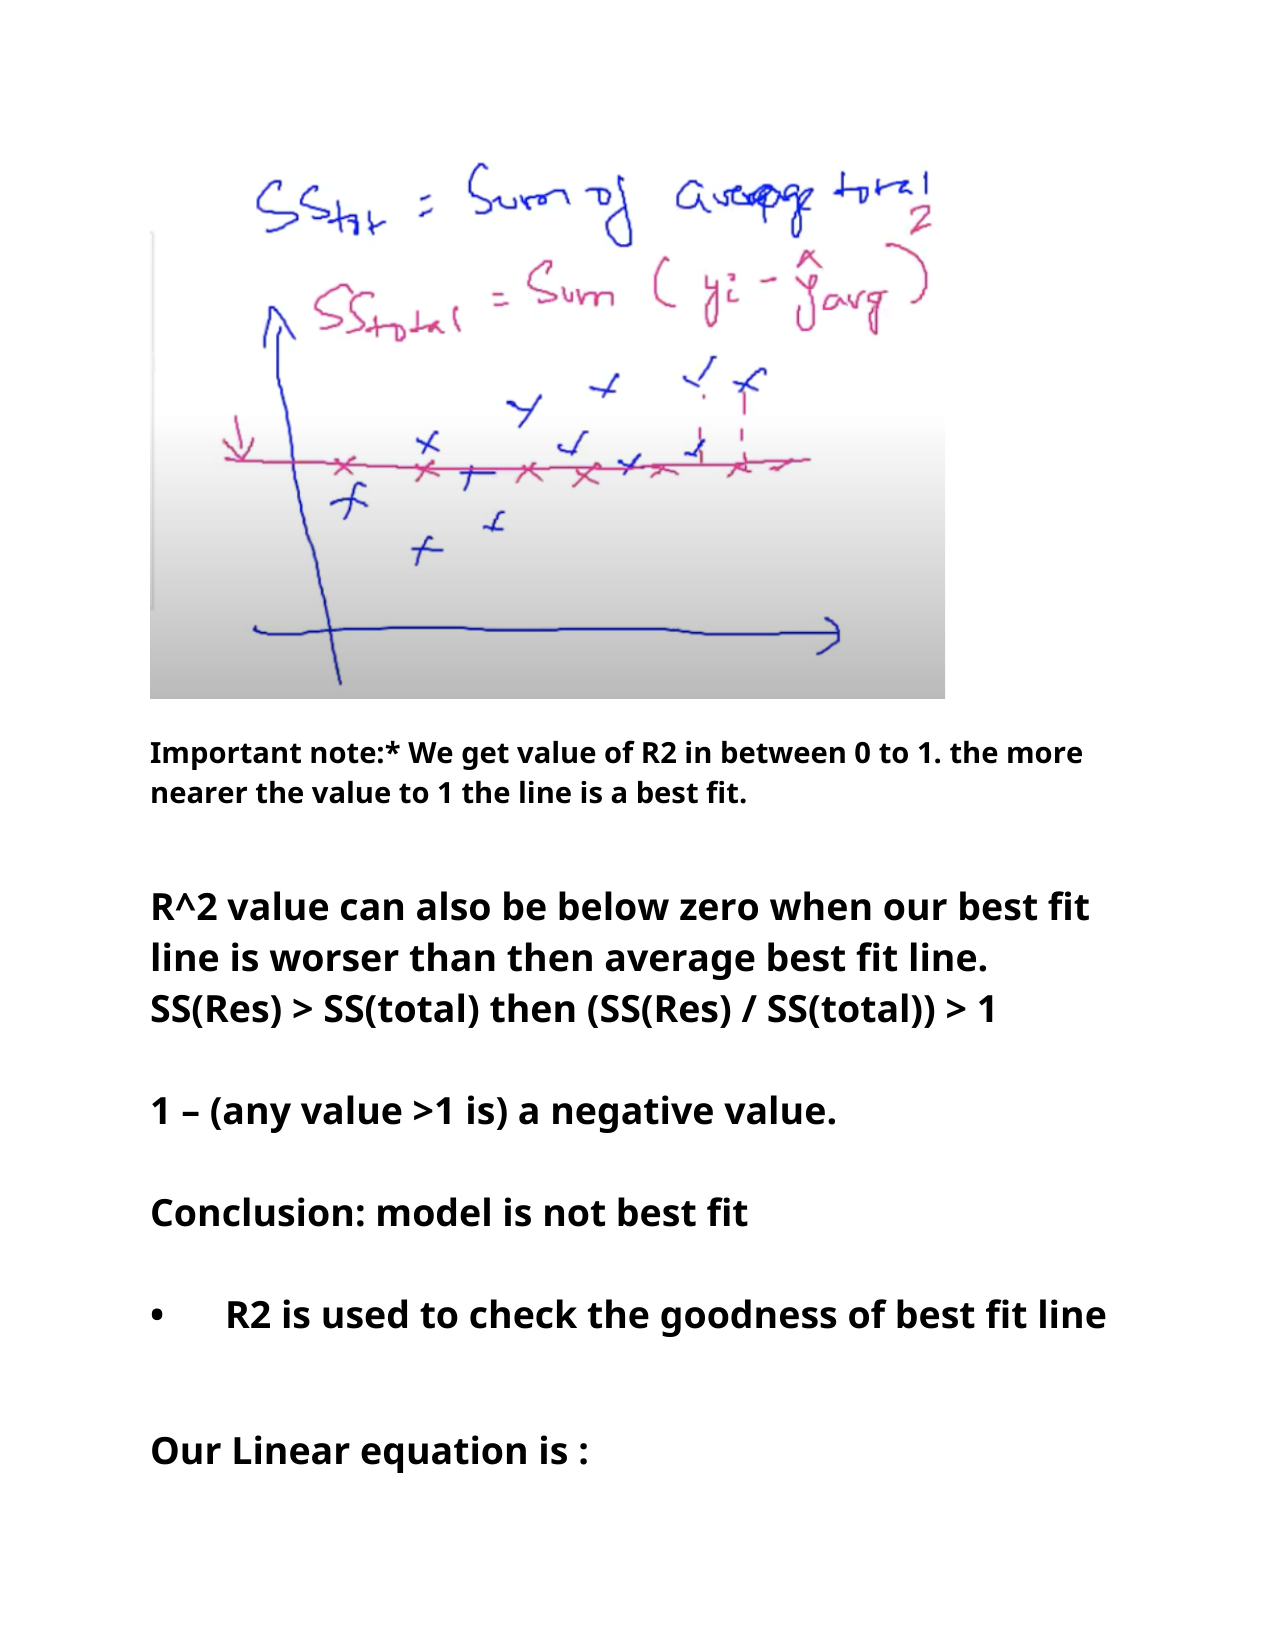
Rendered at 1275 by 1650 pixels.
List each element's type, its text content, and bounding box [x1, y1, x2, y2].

text Our Linear equation is : [150, 1424, 1125, 1476]
text 1 – (any value >1 is) a negative value. [150, 1084, 1125, 1135]
text Important note:* We get value of R2 in between 0 to 1. the more nearer the value to 1 the line is a best fit. [150, 732, 1125, 812]
text Conclusion: model is not best fit [150, 1186, 1125, 1237]
picture [150, 150, 946, 699]
text R^2 value can also be below zero when our best fit line is worser than then average best fit line. SS(Res) > SS(total) then (SS(Res) / SS(total)) > 1 [150, 880, 1125, 1033]
list R2 is used to check the goodness of best fit line [150, 1288, 1125, 1339]
